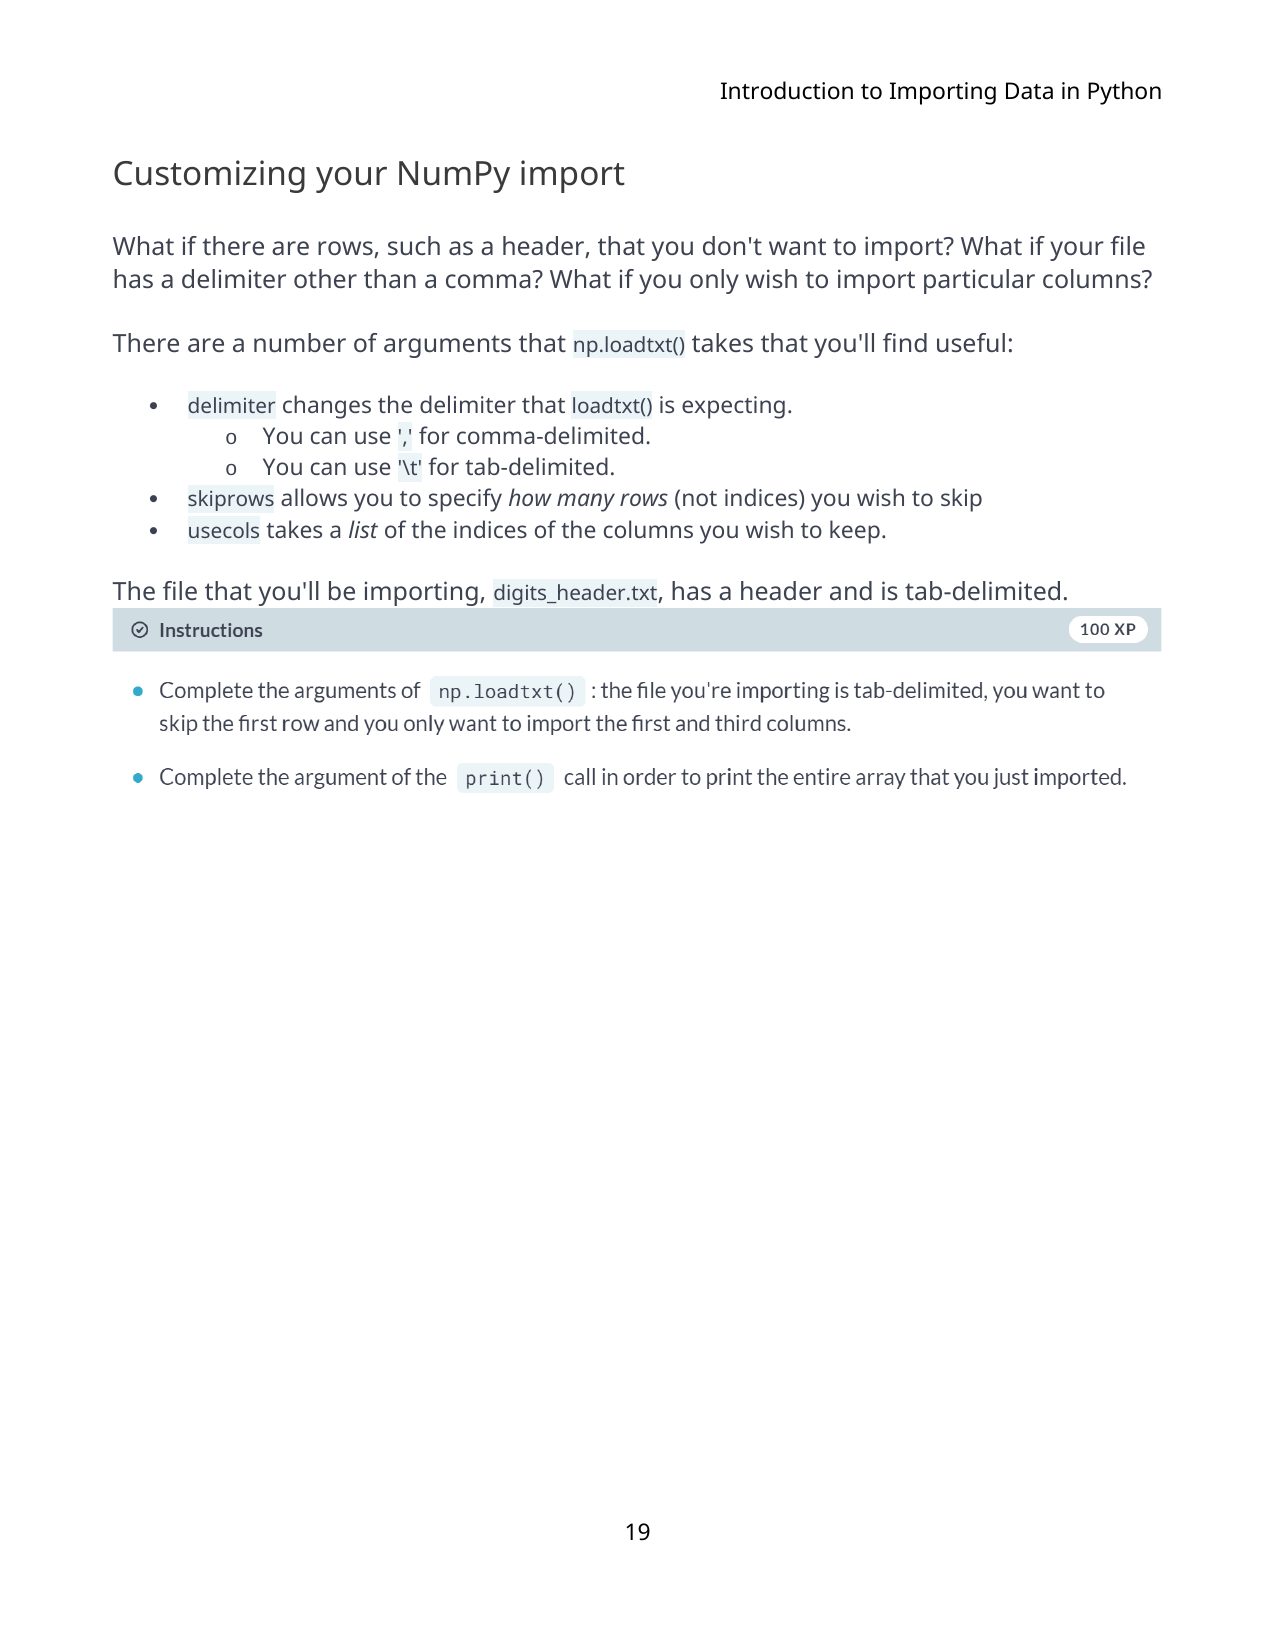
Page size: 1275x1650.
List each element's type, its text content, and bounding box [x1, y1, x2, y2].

text There are a number of arguments that np.loadtxt() takes that you'll find useful: [112, 325, 1162, 359]
subtitle Customizing your NumPy import [112, 150, 1162, 195]
list usecols takes a list of the indices of the columns you wish to keep. [150, 514, 1162, 545]
list You can use ',' for comma-delimited. [225, 420, 1162, 451]
text What if there are rows, such as a header, that you don't want to import? What if your file has a delimiter other than a comma? What if you only wish to import particular columns? [112, 228, 1162, 296]
text The file that you'll be importing, digits_header.txt, has a header and is tab-delimited. [112, 574, 1162, 608]
picture [112, 608, 1162, 805]
list skiprows allows you to specify how many rows (not indices) you wish to skip [150, 482, 1162, 514]
list delimiter changes the delimiter that loadtxt() is expecting. [150, 389, 1162, 420]
list You can use '\t' for tab-delimited. [225, 451, 1162, 482]
